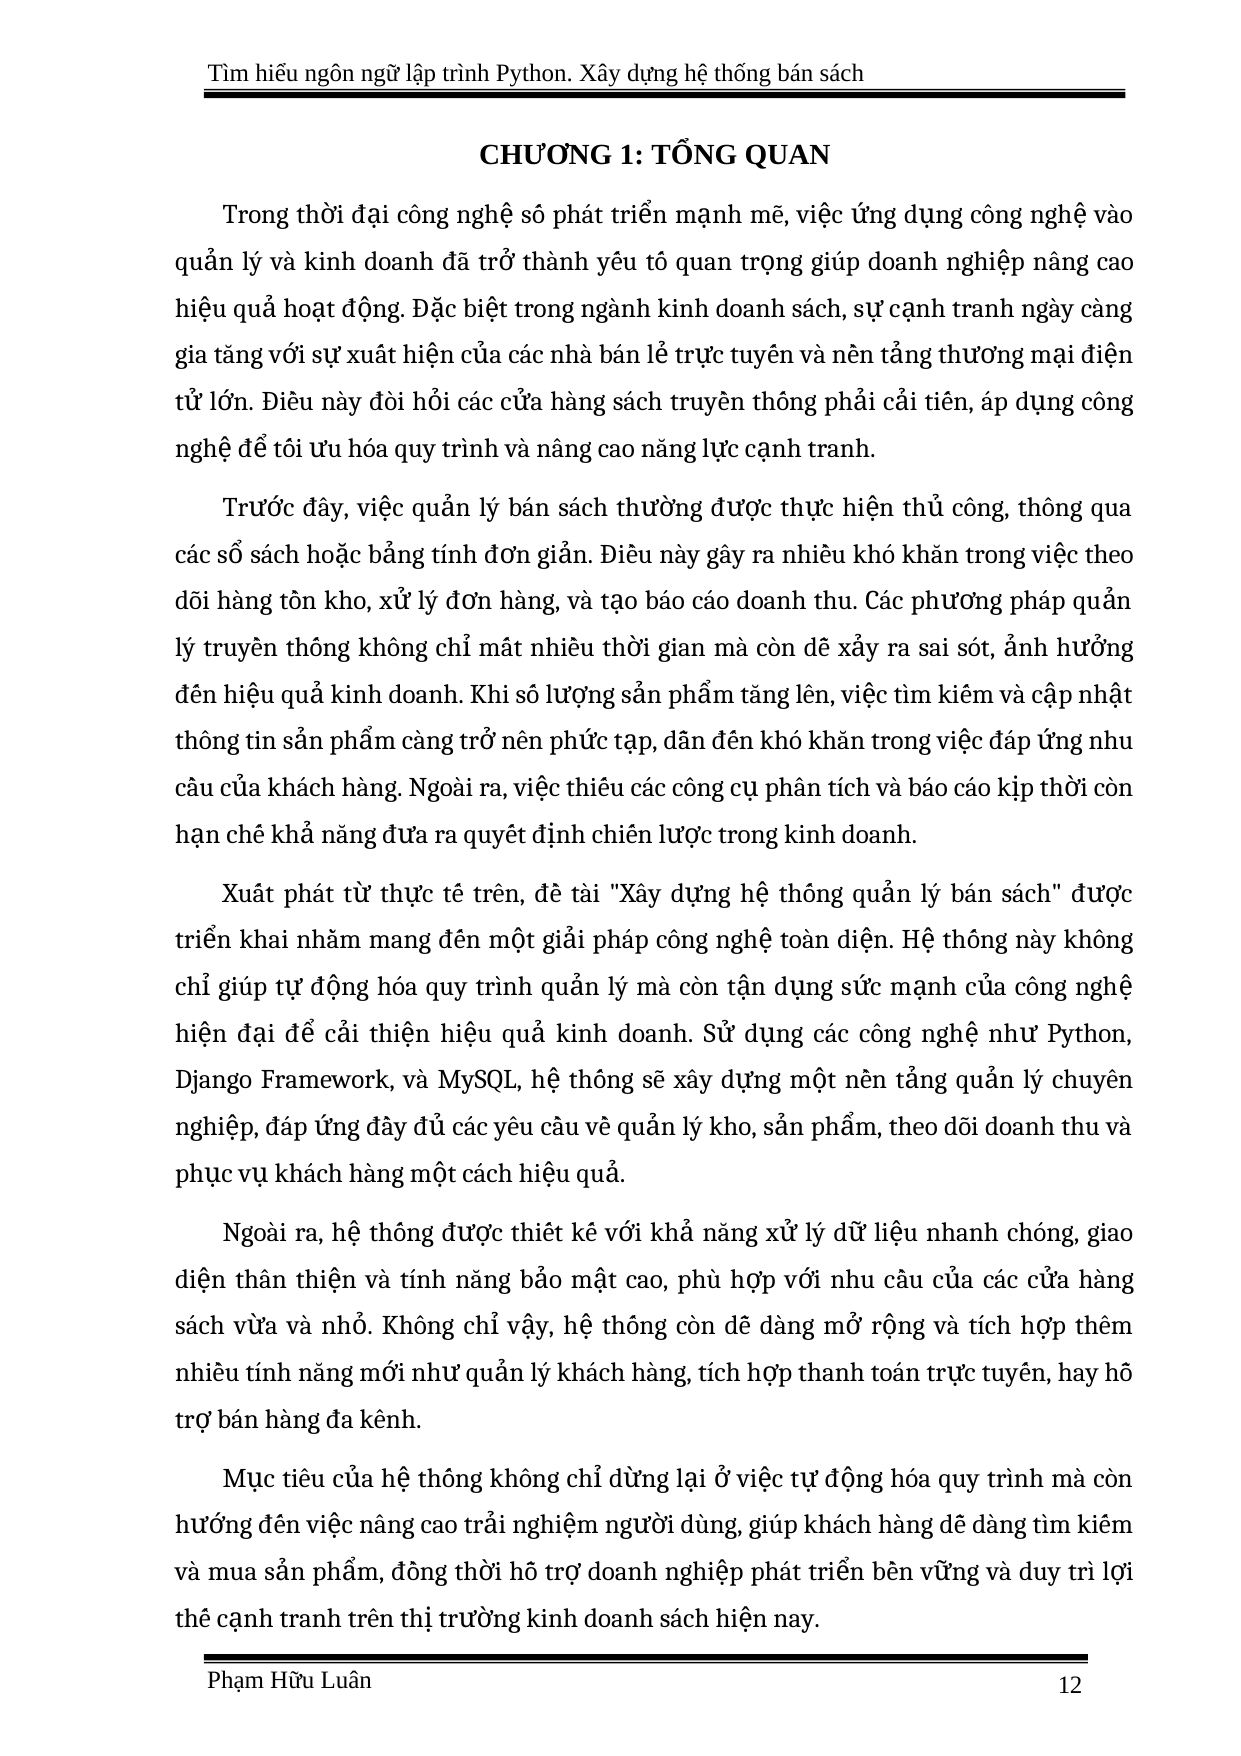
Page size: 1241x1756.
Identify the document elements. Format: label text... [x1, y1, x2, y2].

text Trước đây, việc quản lý bán sách thường được thực hiện thủ công, thông qua các sổ sách hoặc bảng tính đơn giản. Điều này gây ra nhiều khó khăn trong việc theo dõi hàng tồn kho, xử lý đơn hàng, và tạo báo cáo doanh thu. Các phương pháp quản lý truyền thống không chỉ mất nhiều thời gian mà còn dễ xảy ra sai sót, ảnh hưởng đến hiệu quả kinh doanh. Khi số lượng sản phẩm tăng lên, việc tìm kiếm và cập nhật thông tin sản phẩm càng trở nên phức tạp, dẫn đến khó khăn trong việc đáp ứng nhu cầu của khách hàng. Ngoài ra, việc thiếu các công cụ phân tích và báo cáo kịp thời còn hạn chế khả năng đưa ra quyết định chiến lược trong kinh doanh. [175, 492, 1134, 850]
text Trong thời đại công nghệ số phát triển mạnh mẽ, việc ứng dụng công nghệ vào quản lý và kinh doanh đã trở thành yếu tố quan trọng giúp doanh nghiệp nâng cao hiệu quả hoạt động. Đặc biệt trong ngành kinh doanh sách, sự cạnh tranh ngày càng gia tăng với sự xuất hiện của các nhà bán lẻ trực tuyến và nền tảng thương mại điện tử lớn. Điều này đòi hỏi các cửa hàng sách truyền thống phải cải tiến, áp dụng công nghệ để tối ưu hóa quy trình và nâng cao năng lực cạnh tranh. [175, 199, 1134, 464]
text Ngoài ra, hệ thống được thiết kế với khả năng xử lý dữ liệu nhanh chóng, giao diện thân thiện và tính năng bảo mật cao, phù hợp với nhu cầu của các cửa hàng sách vừa và nhỏ. Không chỉ vậy, hệ thống còn dễ dàng mở rộng và tích hợp thêm nhiều tính năng mới như quản lý khách hàng, tích hợp thanh toán trực tuyến, hay hỗ trợ bán hàng đa kênh. [175, 1217, 1134, 1435]
text Xuất phát từ thực tế trên, đề tài "Xây dựng hệ thống quản lý bán sách" được triển khai nhằm mang đến một giải pháp công nghệ toàn diện. Hệ thống này không chỉ giúp tự động hóa quy trình quản lý mà còn tận dụng sức mạnh của công nghệ hiện đại để cải thiện hiệu quả kinh doanh. Sử dụng các công nghệ như Python, Django Framework, và MySQL, hệ thống sẽ xây dựng một nền tảng quản lý chuyên nghiệp, đáp ứng đầy đủ các yêu cầu về quản lý kho, sản phẩm, theo dõi doanh thu và phục vụ khách hàng một cách hiệu quả. [175, 878, 1134, 1189]
text Mục tiêu của hệ thống không chỉ dừng lại ở việc tự động hóa quy trình mà còn hướng đến việc nâng cao trải nghiệm người dùng, giúp khách hàng dễ dàng tìm kiếm và mua sản phẩm, đồng thời hỗ trợ doanh nghiệp phát triển bền vững và duy trì lợi thế cạnh tranh trên thị trường kinh doanh sách hiện nay. [175, 1463, 1134, 1634]
subtitle TỔNG QUAN [175, 137, 1134, 170]
